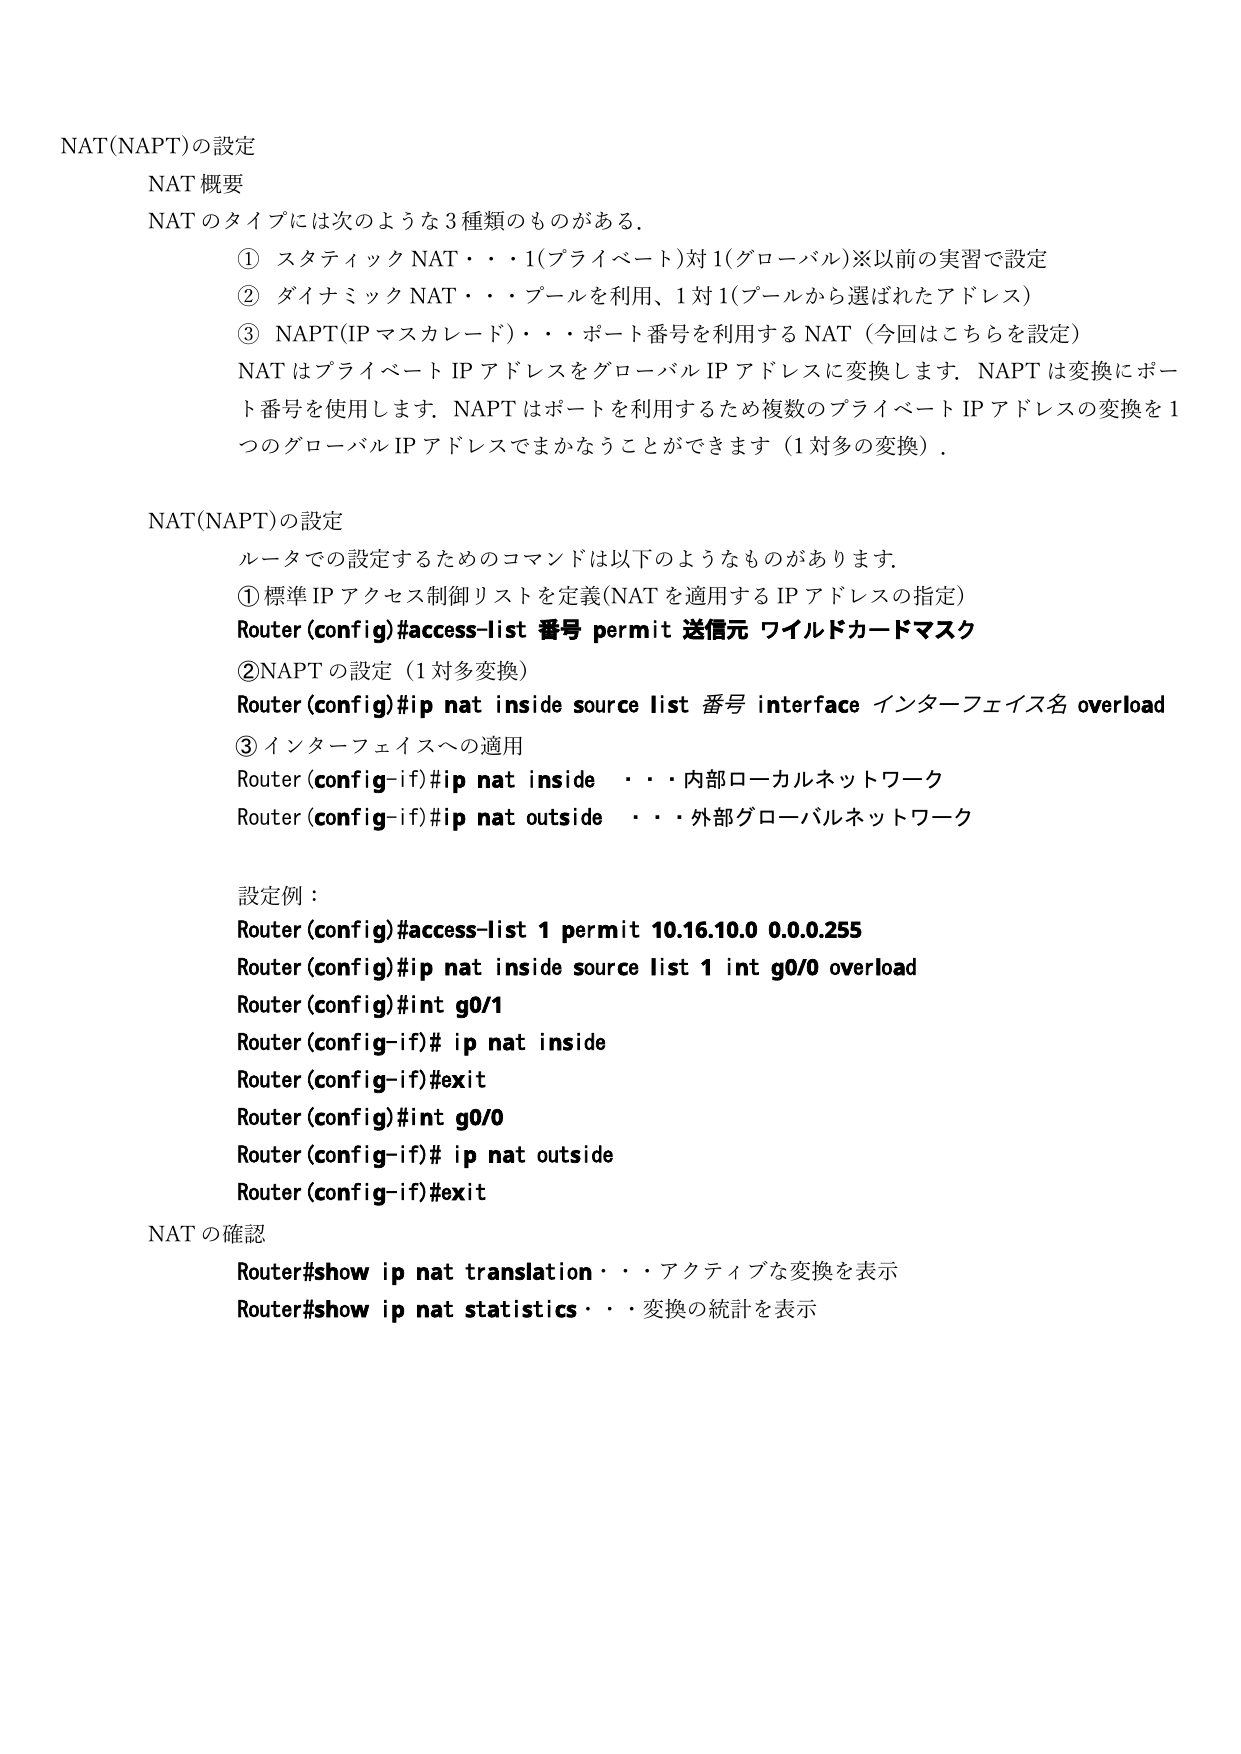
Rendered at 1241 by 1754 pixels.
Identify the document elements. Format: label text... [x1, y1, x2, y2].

text Router(config-if)#ip nat inside ・・・内部ローカルネットワーク [237, 761, 1180, 798]
text Router(config-if)#exit [237, 1061, 1180, 1098]
text ①標準IPアクセス制御リストを定義(NATを適用するIPアドレスの指定) Router(config)#access-list 番号 permit 送信元 ワイルドカードマスク [237, 573, 1180, 648]
text 設定例： [237, 873, 1180, 911]
text NATのタイプには次のような3種類のものがある． [60, 198, 1180, 236]
text NATの確認 [60, 1211, 1180, 1248]
text Router(config)#int g0/1 [237, 986, 1180, 1023]
text Router(config-if)# ip nat outside [237, 1136, 1180, 1173]
text Router(config-if)# ip nat inside [237, 1023, 1180, 1061]
text Router#show ip nat statistics・・・変換の統計を表示 [237, 1286, 1180, 1323]
text NAT(NAPT)の設定 [60, 123, 1180, 161]
text NAT(NAPT)の設定 [60, 498, 1180, 536]
text ②NAPTの設定（1対多変換） Router(config)#ip nat inside source list 番号 interface インターフェイス名 overload [237, 648, 1180, 723]
list ダイナミックNAT・・・プールを利用、1対1(プールから選ばれたアドレス) [237, 273, 1180, 311]
text Router(config)#ip nat inside source list 1 int g0/0 overload [237, 948, 1180, 986]
list スタティックNAT・・・1(プライベート)対1(グローバル)※以前の実習で設定 [237, 236, 1180, 273]
text Router(config)#int g0/0 [237, 1098, 1180, 1136]
text Router#show ip nat translation・・・アクティブな変換を表示 [237, 1248, 1180, 1286]
text ③インターフェイスへの適用 [60, 723, 1180, 761]
text ルータでの設定するためのコマンドは以下のようなものがあります． [237, 536, 1180, 573]
text Router(config)#access-list 1 permit 10.16.10.0 0.0.0.255 [237, 911, 1180, 948]
list NAPT(IPマスカレード)・・・ポート番号を利用するNAT（今回はこちらを設定） [237, 311, 1180, 348]
text Router(config-if)#exit [237, 1173, 1180, 1211]
text Router(config-if)#ip nat outside ・・・外部グローバルネットワーク [237, 798, 1180, 836]
text NAT概要 [60, 161, 1180, 198]
text NATはプライベートIPアドレスをグローバルIPアドレスに変換します．NAPTは変換にポート番号を使用します．NAPTはポートを利用するため複数のプライベートIPアドレスの変換を1つのグローバルIPアドレスでまかなうことができます（1対多の変換）． [237, 348, 1180, 461]
